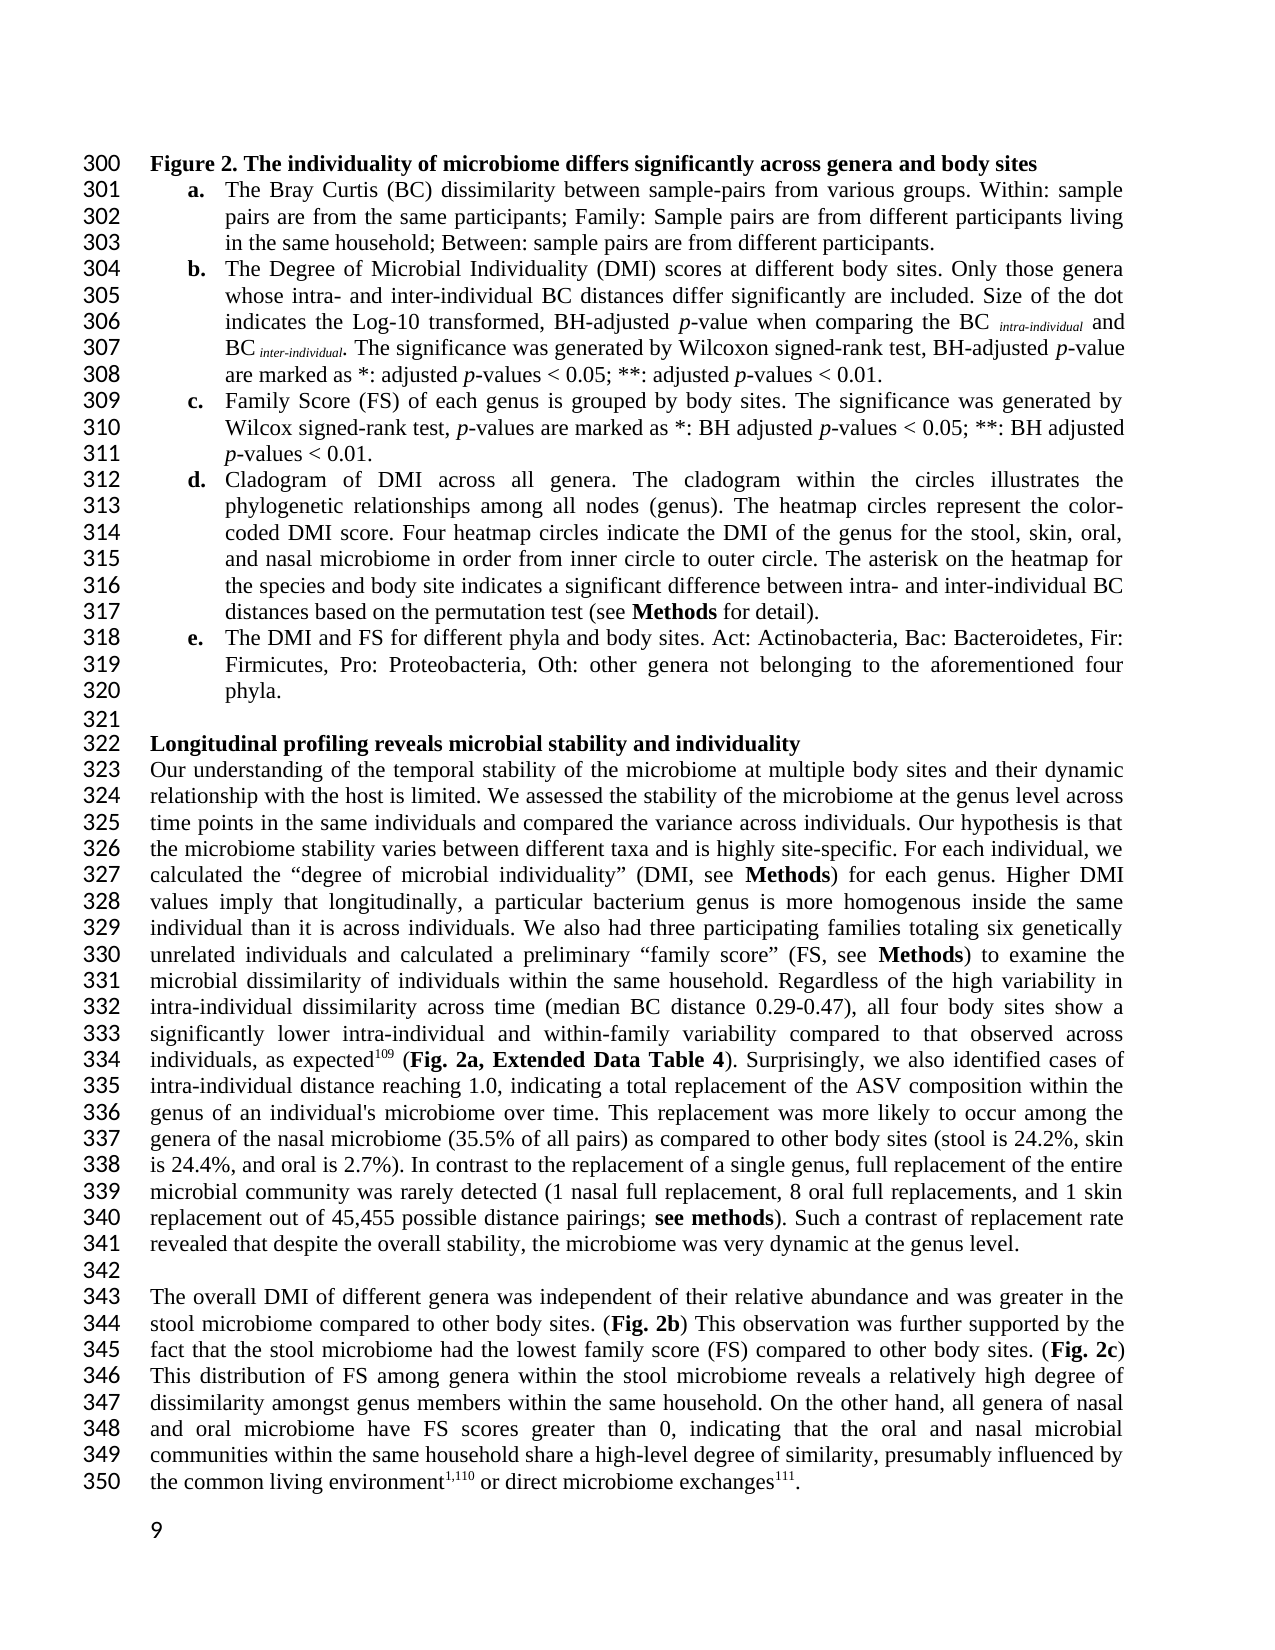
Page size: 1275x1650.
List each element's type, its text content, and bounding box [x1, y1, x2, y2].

subtitle Longitudinal profiling reveals microbial stability and individuality [150, 730, 1125, 756]
text The overall DMI of different genera was independent of their relative abundance and was greater in the stool microbiome compared to other body sites. (Fig. 2b) This observation was further supported by the fact that the stool microbiome had the lowest family score (FS) compared to other body sites. (Fig. 2c) This distribution of FS among genera within the stool microbiome reveals a relatively high degree of dissimilarity amongst genus members within the same household. On the other hand, all genera of nasal and oral microbiome have FS scores greater than 0, indicating that the oral and nasal microbial communities within the same household share a high-level degree of similarity, presumably influenced by the common living environment1,110 or direct microbiome exchanges111. [150, 1283, 1125, 1494]
text Figure 2. The individuality of microbiome differs significantly across genera and body sites [150, 150, 1125, 176]
list Family Score (FS) of each genus is grouped by body sites. The significance was generated by Wilcox signed-rank test, p-values are marked as *: BH adjusted p-values < 0.05; **: BH adjusted p-values < 0.01. [187, 387, 1125, 466]
list The Bray Curtis (BC) dissimilarity between sample-pairs from various groups. Within: sample pairs are from the same participants; Family: Sample pairs are from different participants living in the same household; Between: sample pairs are from different participants. [187, 176, 1125, 255]
text Our understanding of the temporal stability of the microbiome at multiple body sites and their dynamic relationship with the host is limited. We assessed the stability of the microbiome at the genus level across time points in the same individuals and compared the variance across individuals. Our hypothesis is that the microbiome stability varies between different taxa and is highly site-specific. For each individual, we calculated the “degree of microbial individuality” (DMI, see Methods) for each genus. Higher DMI values imply that longitudinally, a particular bacterium genus is more homogenous inside the same individual than it is across individuals. We also had three participating families totaling six genetically unrelated individuals and calculated a preliminary “family score” (FS, see Methods) to examine the microbial dissimilarity of individuals within the same household. Regardless of the high variability in intra-individual dissimilarity across time (median BC distance 0.29-0.47), all four body sites show a significantly lower intra-individual and within-family variability compared to that observed across individuals, as expected109 (Fig. 2a, Extended Data Table 4). Surprisingly, we also identified cases of intra-individual distance reaching 1.0, indicating a total replacement of the ASV composition within the genus of an individual's microbiome over time. This replacement was more likely to occur among the genera of the nasal microbiome (35.5% of all pairs) as compared to other body sites (stool is 24.2%, skin is 24.4%, and oral is 2.7%). In contrast to the replacement of a single genus, full replacement of the entire microbial community was rarely detected (1 nasal full replacement, 8 oral full replacements, and 1 skin replacement out of 45,455 possible distance pairings; see methods). Such a contrast of replacement rate revealed that despite the overall stability, the microbiome was very dynamic at the genus level. [150, 756, 1125, 1257]
list The DMI and FS for different phyla and body sites. Act: Actinobacteria, Bac: Bacteroidetes, Fir: Firmicutes, Pro: Proteobacteria, Oth: other genera not belonging to the aforementioned four phyla. [187, 624, 1125, 703]
list The Degree of Microbial Individuality (DMI) scores at different body sites. Only those genera whose intra- and inter-individual BC distances differ significantly are included. Size of the dot indicates the Log-10 transformed, BH-adjusted p-value when comparing the BC intra-individual and BC inter-individual. The significance was generated by Wilcoxon signed-rank test, BH-adjusted p-value are marked as *: adjusted p-values < 0.05; **: adjusted p-values < 0.01. [187, 255, 1125, 387]
list Cladogram of DMI across all genera. The cladogram within the circles illustrates the phylogenetic relationships among all nodes (genus). The heatmap circles represent the color-coded DMI score. Four heatmap circles indicate the DMI of the genus for the stool, skin, oral, and nasal microbiome in order from inner circle to outer circle. The asterisk on the heatmap for the species and body site indicates a significant difference between intra- and inter-individual BC distances based on the permutation test (see Methods for detail). [187, 466, 1125, 624]
